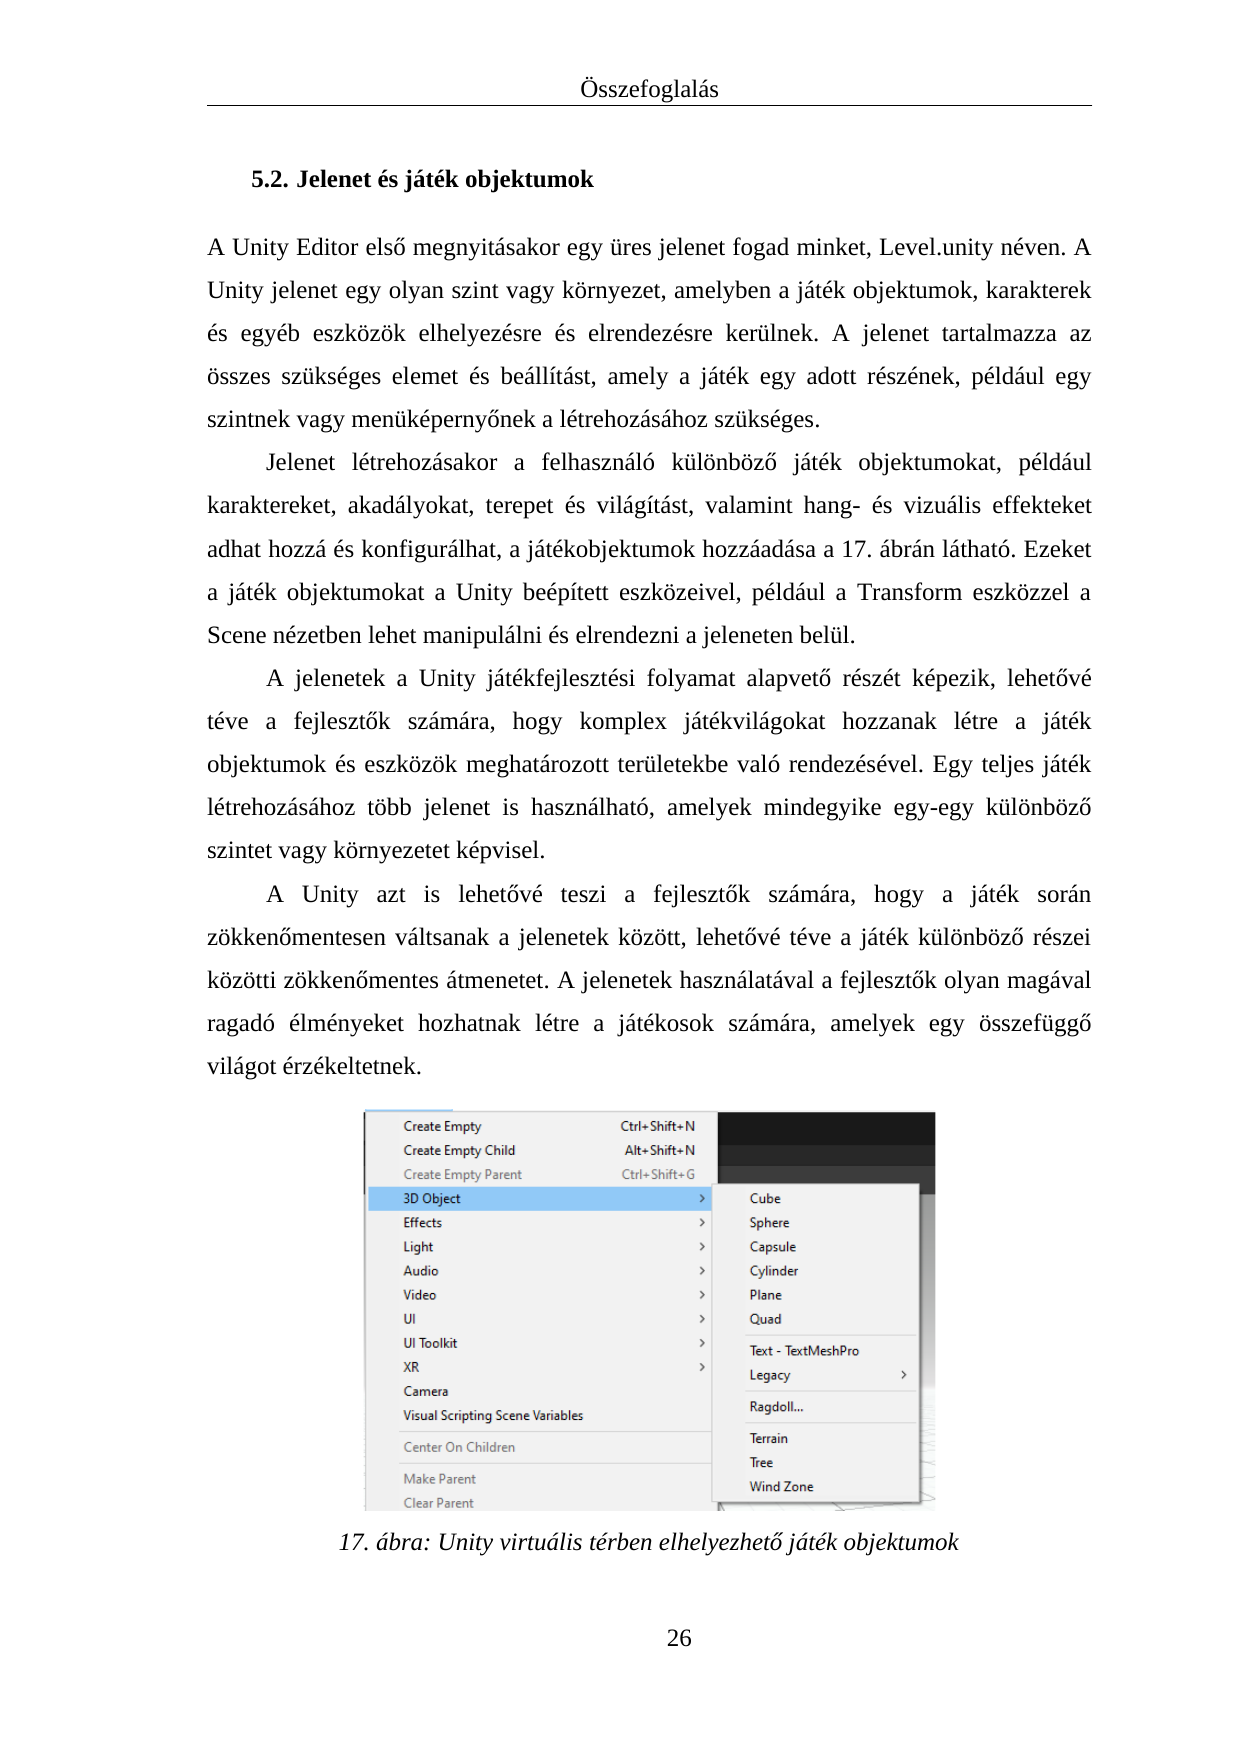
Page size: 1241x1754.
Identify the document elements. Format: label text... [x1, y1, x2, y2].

text A Unity azt is lehetővé teszi a fejlesztők számára, hogy a játék során zökkenőmentesen váltsanak a jelenetek között, lehetővé téve a játék különböző részei közötti zökkenőmentes átmenetet. A jelenetek használatával a fejlesztők olyan magával ragadó élményeket hozhatnak létre a játékosok számára, amelyek egy összefüggő világot érzékeltetnek. [207, 879, 1092, 1080]
picture [363, 1109, 936, 1511]
text A Unity Editor első megnyitásakor egy üres jelenet fogad minket, Level.unity néven. A Unity jelenet egy olyan szint vagy környezet, amelyben a játék objektumok, karakterek és egyéb eszközök elhelyezésre és elrendezésre kerülnek. A jelenet tartalmazza az összes szükséges elemet és beállítást, amely a játék egy adott részének, például egy szintnek vagy menüképernyőnek a létrehozásához szükséges. [207, 232, 1092, 433]
subtitle Jelenet és játék objektumok [251, 164, 1092, 192]
text A jelenetek a Unity játékfejlesztési folyamat alapvető részét képezik, lehetővé téve a fejlesztők számára, hogy komplex játékvilágokat hozzanak létre a játék objektumok és eszközök meghatározott területekbe való rendezésével. Egy teljes játék létrehozásához több jelenet is használható, amelyek mindegyike egy-egy különböző szintet vagy környezetet képvisel. [207, 663, 1092, 864]
text Jelenet létrehozásakor a felhasználó különböző játék objektumokat, például karaktereket, akadályokat, terepet és világítást, valamint hang- és vizuális effekteket adhat hozzá és konfigurálhat, a játékobjektumok hozzáadása a 17. ábrán látható. Ezeket a játék objektumokat a Unity beépített eszközeivel, például a Transform eszközzel a Scene nézetben lehet manipulálni és elrendezni a jeleneten belül. [207, 447, 1092, 649]
